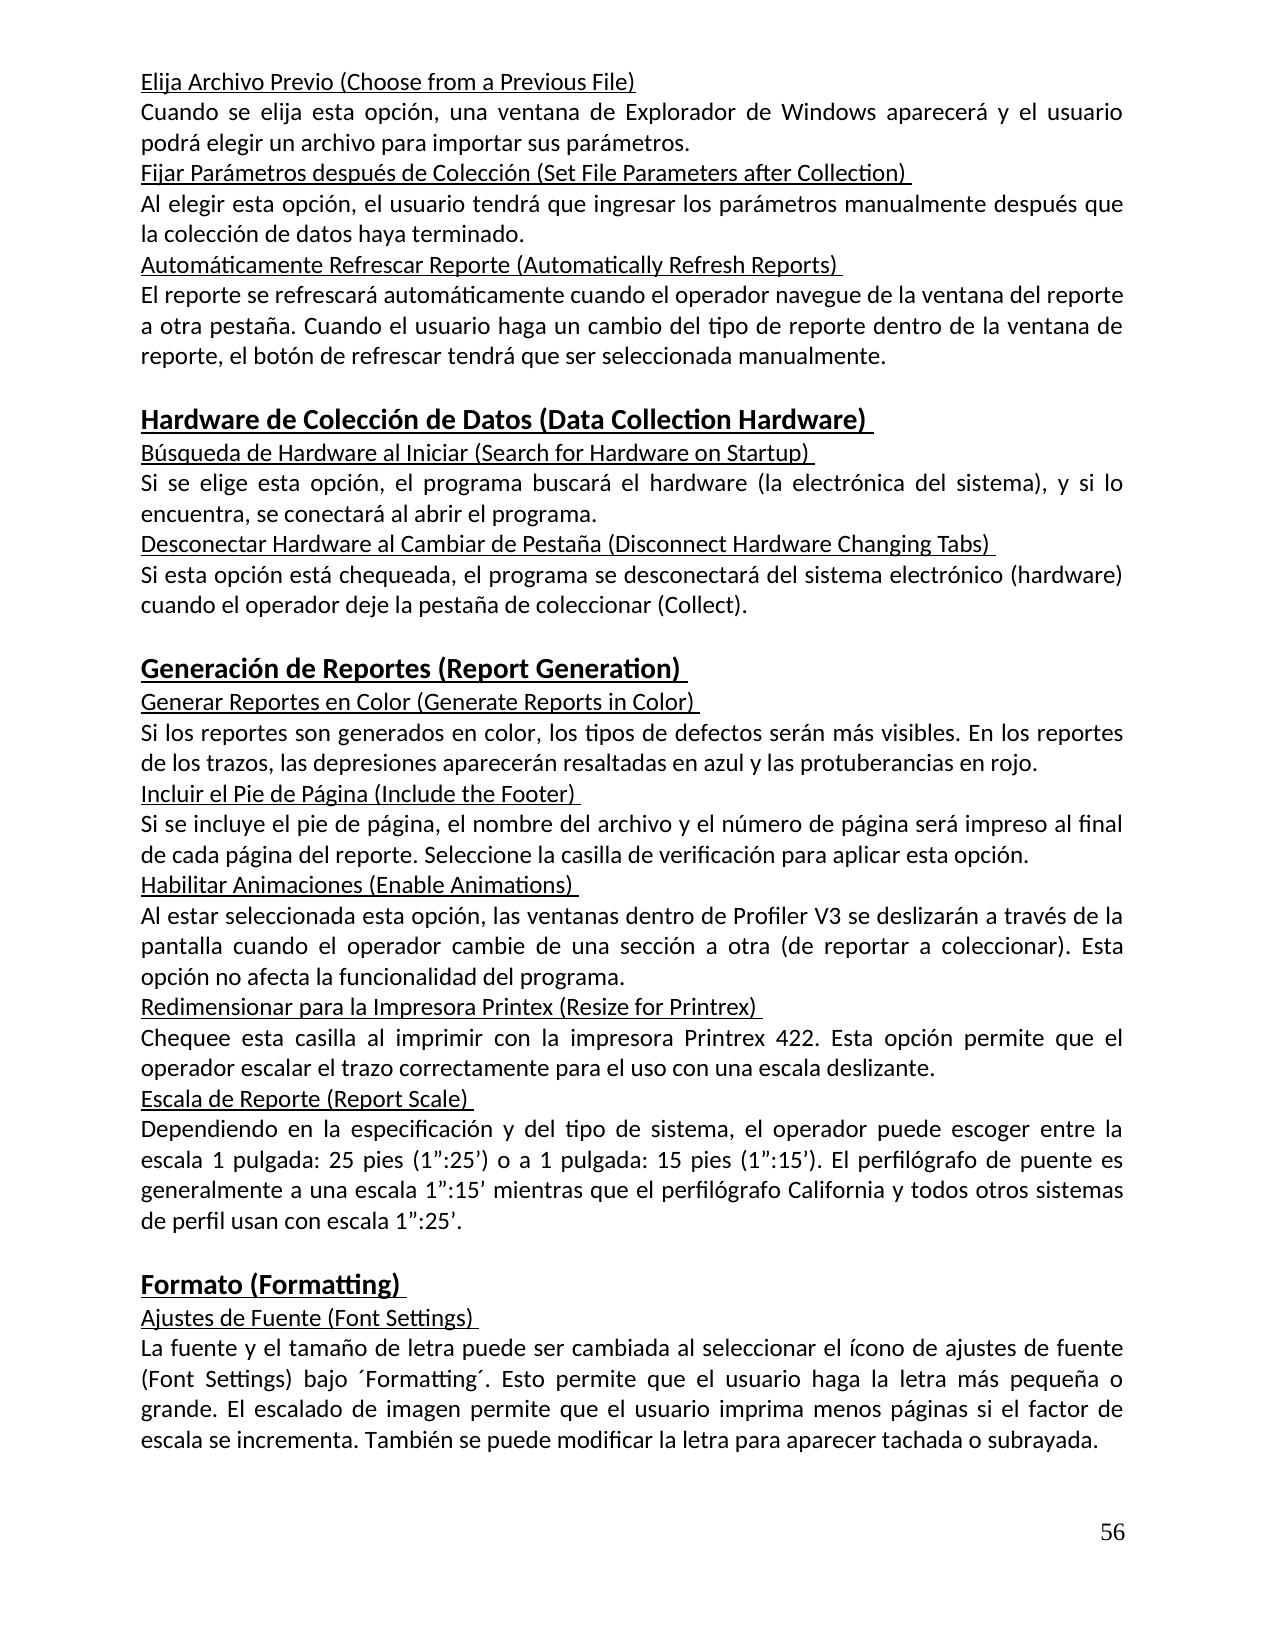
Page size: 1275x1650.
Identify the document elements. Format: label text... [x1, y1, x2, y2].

subtitle Incluir el Pie de Página (Include the Footer) [141, 778, 1125, 808]
text Dependiendo en la especificación y del tipo de sistema, el operador puede escoger entre la escala 1 pulgada: 25 pies (1”:25’) o a 1 pulgada: 15 pies (1”:15’). El perfilógrafo de puente es generalmente a una escala 1”:15’ mientras que el perfilógrafo California y todos otros sistemas de perfil usan con escala 1”:25’. [141, 1113, 1125, 1236]
text Si esta opción está chequeada, el programa se desconectará del sistema electrónico (hardware) cuando el operador deje la pestaña de coleccionar (Collect). [141, 559, 1125, 620]
subtitle Fijar Parámetros después de Colección (Set File Parameters after Collection) [141, 157, 1125, 188]
subtitle Automáticamente Refrescar Reporte (Automatically Refresh Reports) [141, 249, 1125, 279]
text Si los reportes son generados en color, los tipos de defectos serán más visibles. En los reportes de los trazos, las depresiones aparecerán resaltadas en azul y las protuberancias en rojo. [141, 717, 1125, 778]
text Chequee esta casilla al imprimir con la impresora Printrex 422. Esta opción permite que el operador escalar el trazo correctamente para el uso con una escala deslizante. [141, 1022, 1125, 1083]
subtitle Elija Archivo Previo (Choose from a Previous File) [141, 66, 1125, 96]
subtitle Búsqueda de Hardware al Iniciar (Search for Hardware on Startup) [141, 437, 1125, 467]
text Al elegir esta opción, el usuario tendrá que ingresar los parámetros manualmente después que la colección de datos haya terminado. [141, 188, 1125, 249]
subtitle Generar Reportes en Color (Generate Reports in Color) [141, 686, 1125, 717]
subtitle Ajustes de Fuente (Font Settings) [141, 1302, 1125, 1332]
text Al estar seleccionada esta opción, las ventanas dentro de Profiler V3 se deslizarán a través de la pantalla cuando el operador cambie de una sección a otra (de reportar a coleccionar). Esta opción no afecta la funcionalidad del programa. [141, 900, 1125, 991]
text La fuente y el tamaño de letra puede ser cambiada al seleccionar el ícono de ajustes de fuente (Font Settings) bajo ´Formatting´. Esto permite que el usuario haga la letra más pequeña o grande. El escalado de imagen permite que el usuario imprima menos páginas si el factor de escala se incrementa. También se puede modificar la letra para aparecer tachada o subrayada. [141, 1332, 1125, 1454]
text Cuando se elija esta opción, una ventana de Explorador de Windows aparecerá y el usuario podrá elegir un archivo para importar sus parámetros. [141, 96, 1125, 157]
subtitle Generación de Reportes (Report Generation) [141, 651, 1125, 686]
text El reporte se refrescará automáticamente cuando el operador navegue de la ventana del reporte a otra pestaña. Cuando el usuario haga un cambio del tipo de reporte dentro de la ventana de reporte, el botón de refrescar tendrá que ser seleccionada manualmente. [141, 279, 1125, 371]
text Si se elige esta opción, el programa buscará el hardware (la electrónica del sistema), y si lo encuentra, se conectará al abrir el programa. [141, 467, 1125, 528]
subtitle Habilitar Animaciones (Enable Animations) [141, 869, 1125, 900]
subtitle Escala de Reporte (Report Scale) [141, 1083, 1125, 1113]
subtitle Hardware de Colección de Datos (Data Collection Hardware) [141, 401, 1125, 437]
subtitle Redimensionar para la Impresora Printex (Resize for Printrex) [141, 991, 1125, 1022]
subtitle Desconectar Hardware al Cambiar de Pestaña (Disconnect Hardware Changing Tabs) [141, 528, 1125, 559]
subtitle Formato (Formatting) [141, 1266, 1125, 1302]
text Si se incluye el pie de página, el nombre del archivo y el número de página será impreso al final de cada página del reporte. Seleccione la casilla de verificación para aplicar esta opción. [141, 808, 1125, 869]
